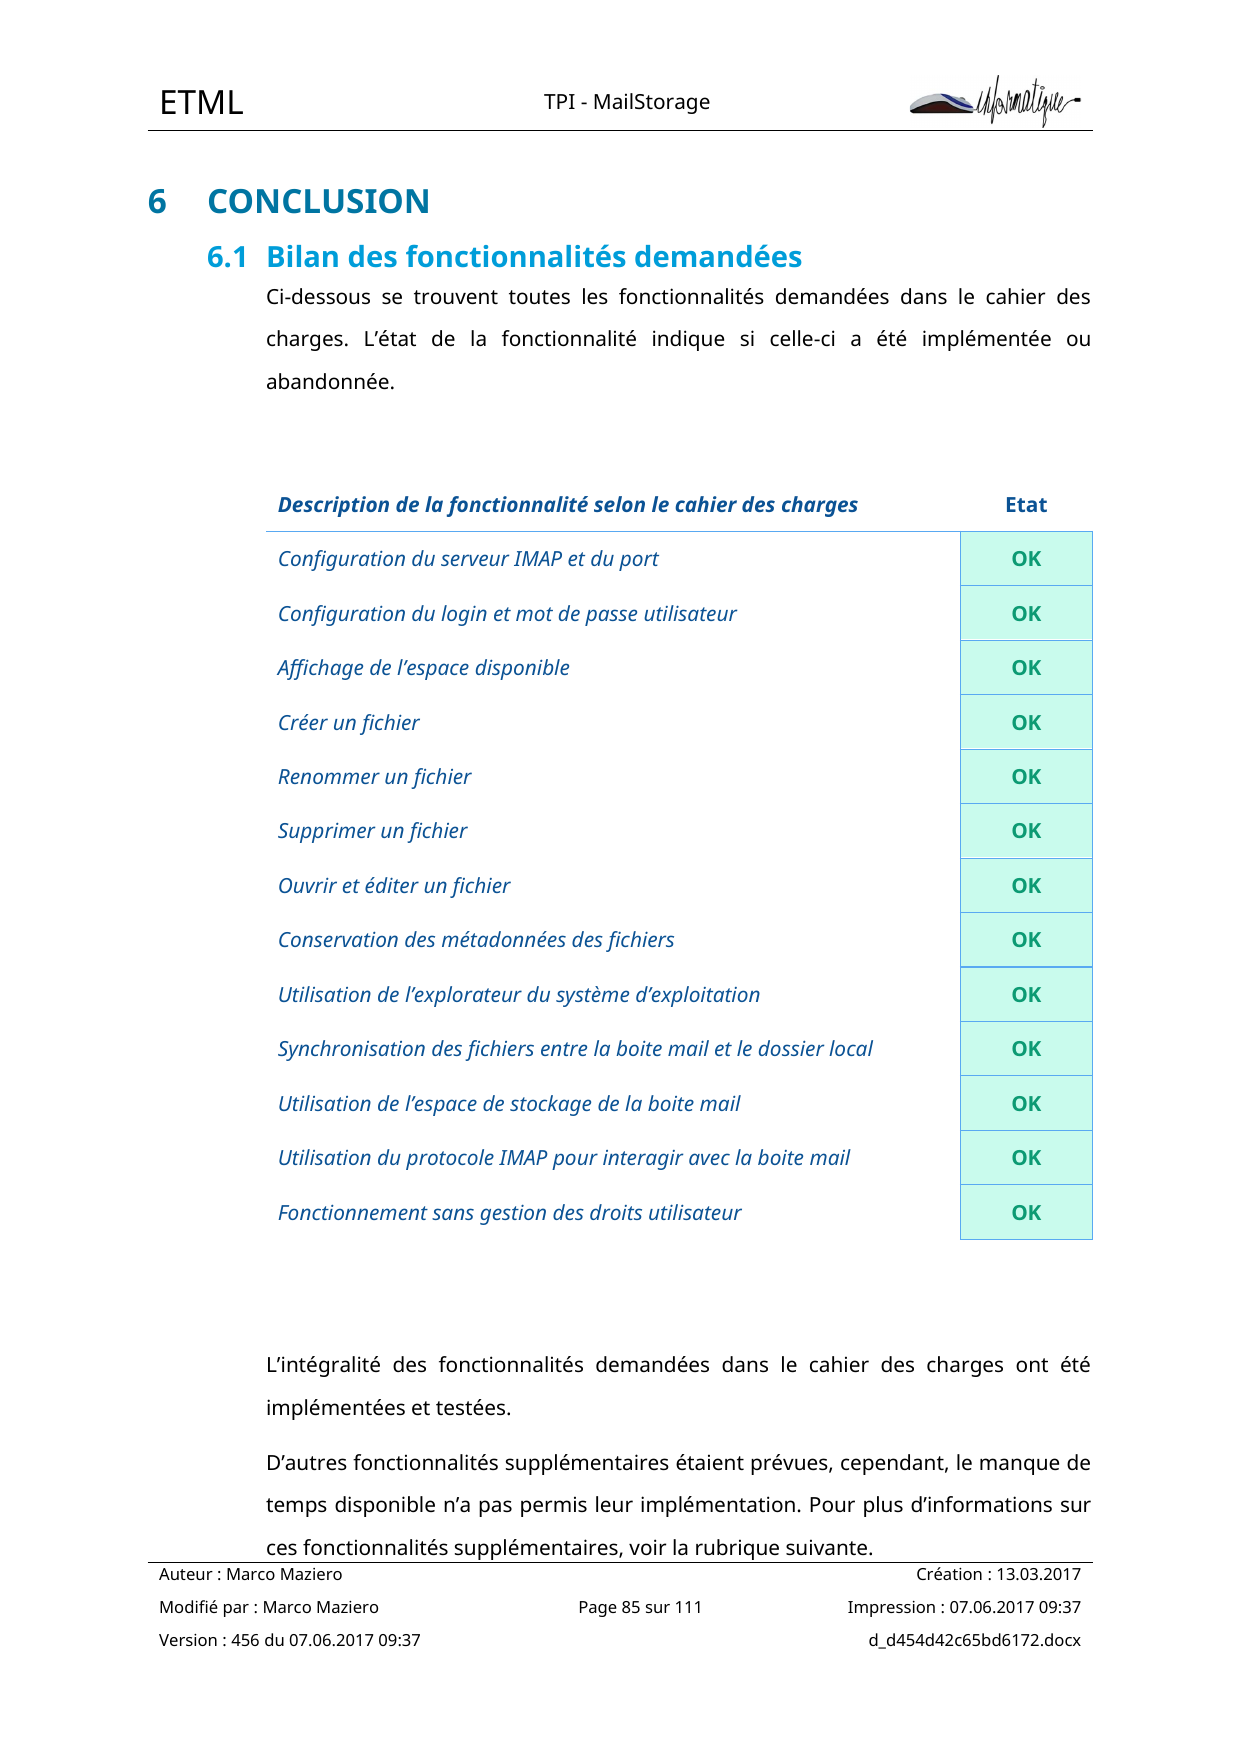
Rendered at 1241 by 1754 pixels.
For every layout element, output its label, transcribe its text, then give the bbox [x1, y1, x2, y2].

table_cell Conservation des métadonnées des fichiers [266, 912, 960, 966]
table_header Description de la fonctionnalité selon le cahier des charges [266, 477, 960, 531]
table_cell OK [961, 1076, 1092, 1130]
subtitle Bilan des fonctionnalités demandées [207, 236, 1092, 276]
table_cell Configuration du login et mot de passe utilisateur [266, 585, 960, 639]
table_cell OK [961, 968, 1092, 1021]
table_cell Utilisation de l’explorateur du système d’exploitation [266, 966, 960, 1021]
table_cell Fonctionnement sans gestion des droits utilisateur [266, 1184, 960, 1239]
table_cell Renommer un fichier [266, 749, 960, 803]
table_cell Synchronisation des fichiers entre la boite mail et le dossier local [266, 1021, 960, 1075]
picture [909, 75, 1082, 128]
table_cell OK [961, 859, 1092, 912]
table_cell OK [961, 1022, 1092, 1075]
table_cell Utilisation du protocole IMAP pour interagir avec la boite mail [266, 1130, 960, 1184]
text Ci-dessous se trouvent toutes les fonctionnalités demandées dans le cahier des charges. L’état de la fonctionnalité indique si celle-ci a été implémentée ou abandonnée. [266, 282, 1092, 395]
table_cell OK [961, 913, 1092, 966]
table_cell OK [961, 586, 1092, 639]
table_cell OK [961, 804, 1092, 857]
table_cell OK [961, 750, 1092, 803]
table_cell Créer un fichier [266, 694, 960, 748]
table_cell OK [961, 1185, 1092, 1239]
table_cell Supprimer un fichier [266, 803, 960, 857]
table_cell OK [961, 532, 1092, 585]
table_cell Configuration du serveur IMAP et du port [266, 532, 960, 585]
table_cell Affichage de l’espace disponible [266, 640, 960, 694]
subtitle Conclusion [148, 178, 1092, 223]
table_header Etat [960, 477, 1092, 531]
table_cell OK [961, 641, 1092, 694]
table_cell OK [961, 695, 1092, 748]
text L’intégralité des fonctionnalités demandées dans le cahier des charges ont été implémentées et testées. [266, 1350, 1092, 1421]
table_cell Utilisation de l’espace de stockage de la boite mail [266, 1075, 960, 1130]
text D’autres fonctionnalités supplémentaires étaient prévues, cependant, le manque de temps disponible n’a pas permis leur implémentation. Pour plus d’informations sur ces fonctionnalités supplémentaires, voir la rubrique suivante. [266, 1448, 1092, 1561]
table_cell Ouvrir et éditer un fichier [266, 858, 960, 912]
table_cell OK [961, 1131, 1092, 1184]
